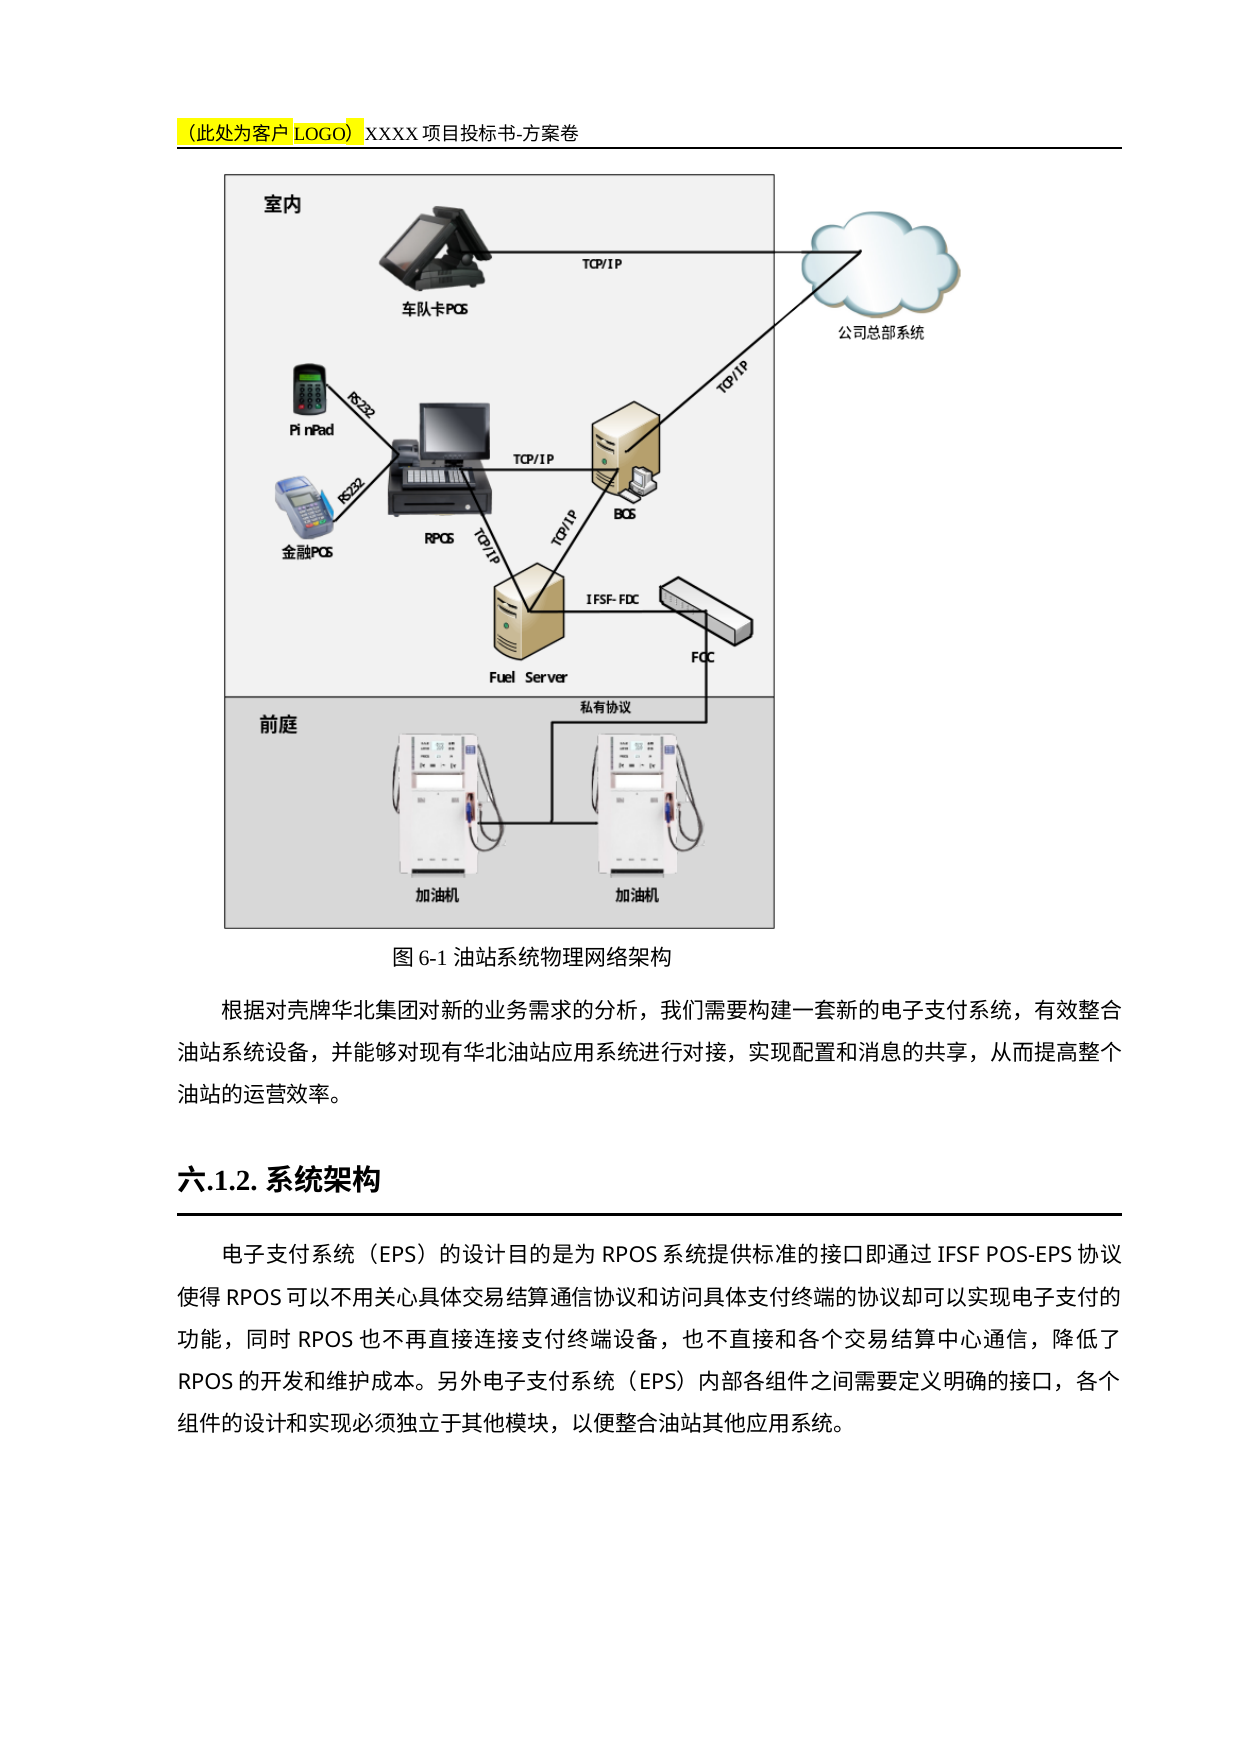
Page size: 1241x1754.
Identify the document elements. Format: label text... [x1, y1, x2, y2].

text 根据对壳牌华北集团对新的业务需求的分析，我们需要构建一套新的电子支付系统，有效整合油站系统设备，并能够对现有华北油站应用系统进行对接，实现配置和消息的共享，从而提高整个油站的运营效率。 [177, 992, 1122, 1109]
text 电子支付系统（EPS）的设计目的是为RPOS系统提供标准的接口即通过IFSF POS-EPS协议使得RPOS可以不用关心具体交易结算通信协议和访问具体支付终端的协议却可以实现电子支付的功能，同时RPOS也不再直接连接支付终端设备，也不直接和各个交易结算中心通信，降低了RPOS的开发和维护成本。另外电子支付系统（EPS）内部各组件之间需要定义明确的接口，各个组件的设计和实现必须独立于其他模块，以便整合油站其他应用系统。 [177, 1237, 1122, 1438]
subtitle 系统架构 [177, 1146, 1122, 1213]
